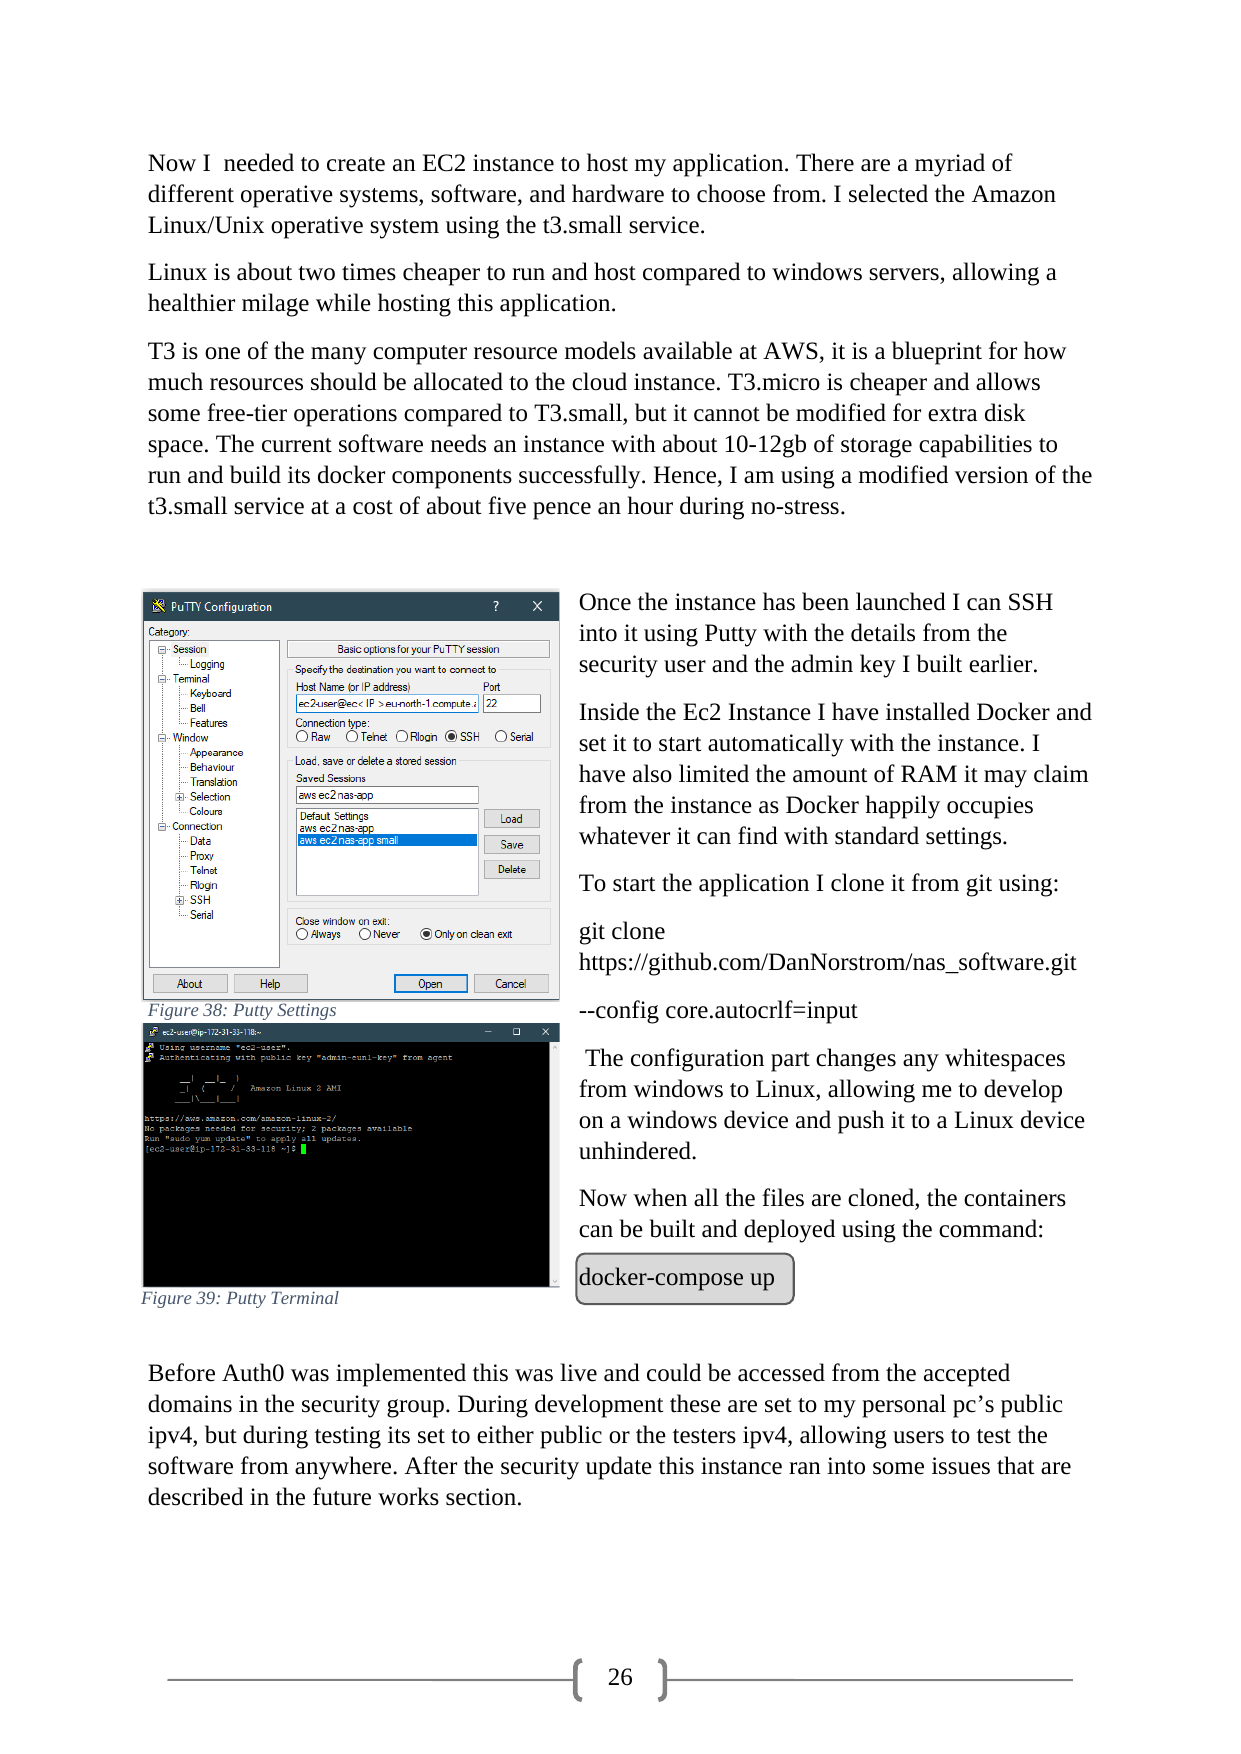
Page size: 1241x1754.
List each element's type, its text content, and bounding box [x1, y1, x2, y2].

text Before Auth0 was implemented this was live and could be accessed from the accepted domains in the security group. During development these are set to my personal pc’s public ipv4, but during testing its set to either public or the testers ipv4, allowing users to test the software from anywhere. After the security update this instance ran into some issues that are described in the future works section. [148, 1358, 1093, 1511]
text The configuration part changes any whitespaces from windows to Linux, allowing me to develop on a windows device and push it to a Linux device unhindered. [560, 1043, 1093, 1164]
text docker-compose up [148, 1262, 1093, 1291]
text Inside the Ec2 Instance I have installed Docker and set it to start automatically with the instance. I have also limited the amount of RAM it may claim from the instance as Docker happily occupies whatever it can find with standard settings. [560, 697, 1093, 849]
text Now when all the files are cloned, the containers can be built and deployed using the command: [560, 1183, 1093, 1243]
picture [141, 588, 560, 1002]
text Now I needed to create an EC2 instance to host my application. There are a myriad of different operative systems, software, and hardware to choose from. I selected the Amazon Linux/Unix operative system using the t3.small service. [148, 148, 1093, 238]
text --config core.autocrlf=input [148, 995, 1093, 1024]
picture [141, 1023, 560, 1288]
text T3 is one of the many computer resource models available at AWS, it is a blueprint for how much resources should be allocated to the cloud instance. T3.micro is cheaper and allows some free-tier operations compared to T3.small, but it cannot be modified for extra disk space. The current software needs an instance with about 10-12gb of storage capabilities to run and build its docker components successfully. Hence, I am using a modified version of the t3.small service at a cost of about five pence an hour during no-stress. [148, 336, 1093, 520]
text Linux is about two times cheaper to run and host compared to windows servers, allowing a healthier milage while hosting this application. [148, 257, 1093, 317]
text Once the instance has been launched I can SSH into it using Putty with the details from the security user and the admin key I built earlier. [148, 587, 1093, 678]
text git clone https://github.com/DanNorstrom/nas_software.git [560, 916, 1093, 976]
text To start the application I clone it from git using: [560, 868, 1093, 897]
